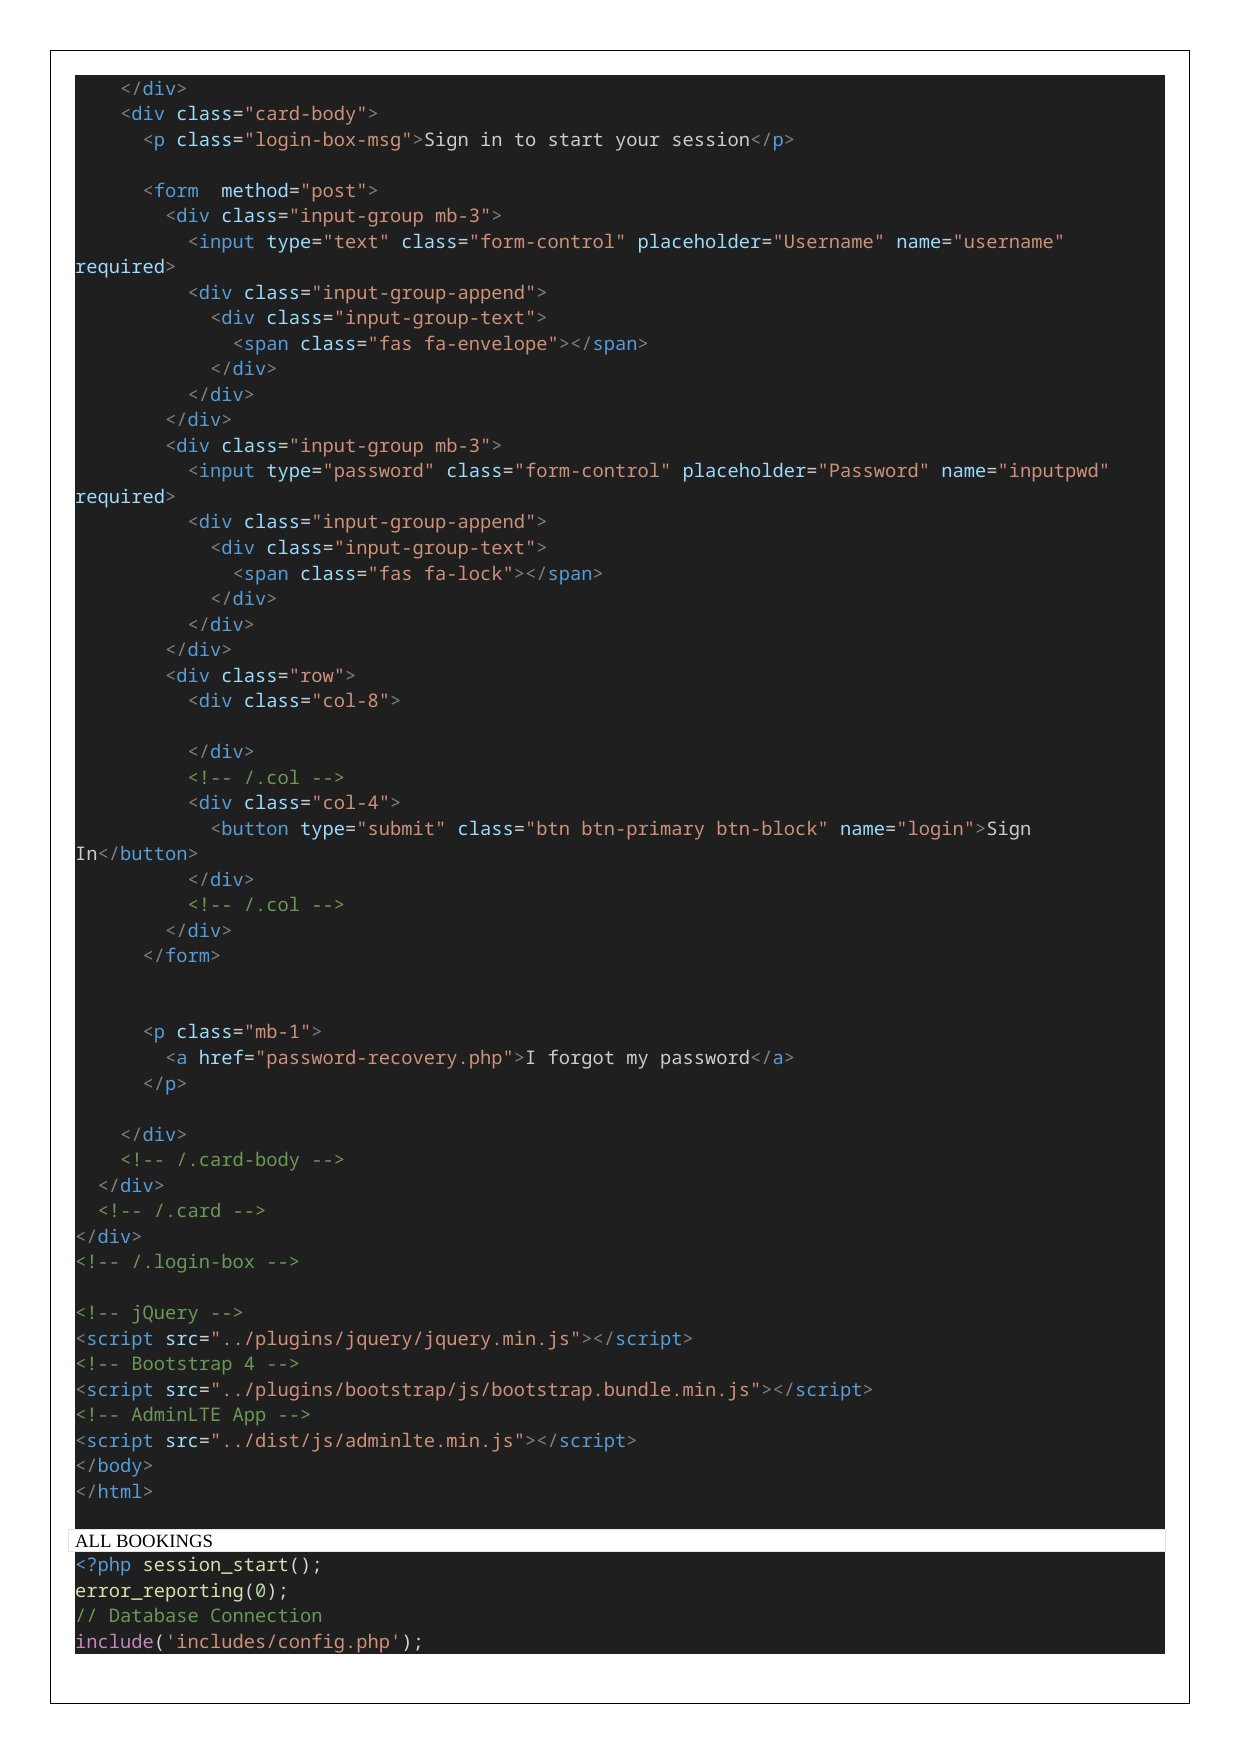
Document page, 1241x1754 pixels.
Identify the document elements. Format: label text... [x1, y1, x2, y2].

text include('includes/config.php'); [75, 1628, 1165, 1654]
text </div> [75, 738, 1165, 764]
text <?php session_start(); [75, 1552, 1165, 1577]
text <div class="input-group mb-3"> [75, 432, 1165, 458]
text </form> [75, 943, 1165, 968]
text </div> [75, 1172, 1165, 1197]
text error_reporting(0); [75, 1577, 1165, 1603]
text </div> [75, 381, 1165, 407]
text <div class="input-group-append"> [75, 279, 1165, 305]
text </html> [75, 1478, 1165, 1504]
text </div> [75, 75, 1165, 101]
text </div> [75, 1223, 1165, 1248]
text <!-- /.col --> [75, 764, 1165, 789]
text <button type="submit" class="btn btn-primary btn-block" name="login">Sign In</button> [75, 815, 1165, 866]
text <input type="text" class="form-control" placeholder="Username" name="username" required> [75, 228, 1165, 279]
text </body> [75, 1453, 1165, 1478]
text <div class="col-4"> [75, 789, 1165, 815]
text </div> [75, 866, 1165, 892]
text <!-- jQuery --> [75, 1299, 1165, 1325]
text <!-- Bootstrap 4 --> [75, 1351, 1165, 1376]
text </div> [75, 407, 1165, 432]
text <!-- AdminLTE App --> [75, 1402, 1165, 1427]
text <div class="card-body"> [75, 101, 1165, 126]
text <!-- /.login-box --> [75, 1248, 1165, 1274]
text </div> [75, 585, 1165, 611]
text <p class="mb-1"> [75, 1019, 1165, 1044]
text <input type="password" class="form-control" placeholder="Password" name="inputpwd" required> [75, 458, 1165, 509]
text <script src="../dist/js/adminlte.min.js"></script> [75, 1427, 1165, 1453]
text </div> [75, 917, 1165, 943]
text <div class="input-group-text"> [75, 534, 1165, 560]
text <div class="input-group-text"> [75, 305, 1165, 330]
text <p class="login-box-msg">Sign in to start your session</p> [75, 126, 1165, 152]
text <a href="password-recovery.php">I forgot my password</a> [75, 1044, 1165, 1070]
text <script src="../plugins/bootstrap/js/bootstrap.bundle.min.js"></script> [75, 1376, 1165, 1402]
text ALL BOOKINGS [69, 1530, 1165, 1551]
text <span class="fas fa-lock"></span> [75, 560, 1165, 585]
text <div class="col-8"> [75, 687, 1165, 713]
text <span class="fas fa-envelope"></span> [75, 330, 1165, 356]
text </div> [75, 356, 1165, 381]
text </div> [75, 636, 1165, 662]
text </p> [75, 1070, 1165, 1095]
text <div class="input-group mb-3"> [75, 203, 1165, 228]
text <!-- /.card --> [75, 1197, 1165, 1223]
text <div class="input-group-append"> [75, 509, 1165, 534]
text </div> [75, 611, 1165, 636]
text // Database Connection [75, 1603, 1165, 1628]
text <div class="row"> [75, 662, 1165, 687]
text <!-- /.col --> [75, 892, 1165, 917]
text <script src="../plugins/jquery/jquery.min.js"></script> [75, 1325, 1165, 1351]
text </div> [75, 1121, 1165, 1146]
text <!-- /.card-body --> [75, 1146, 1165, 1172]
text <form method="post"> [75, 177, 1165, 203]
